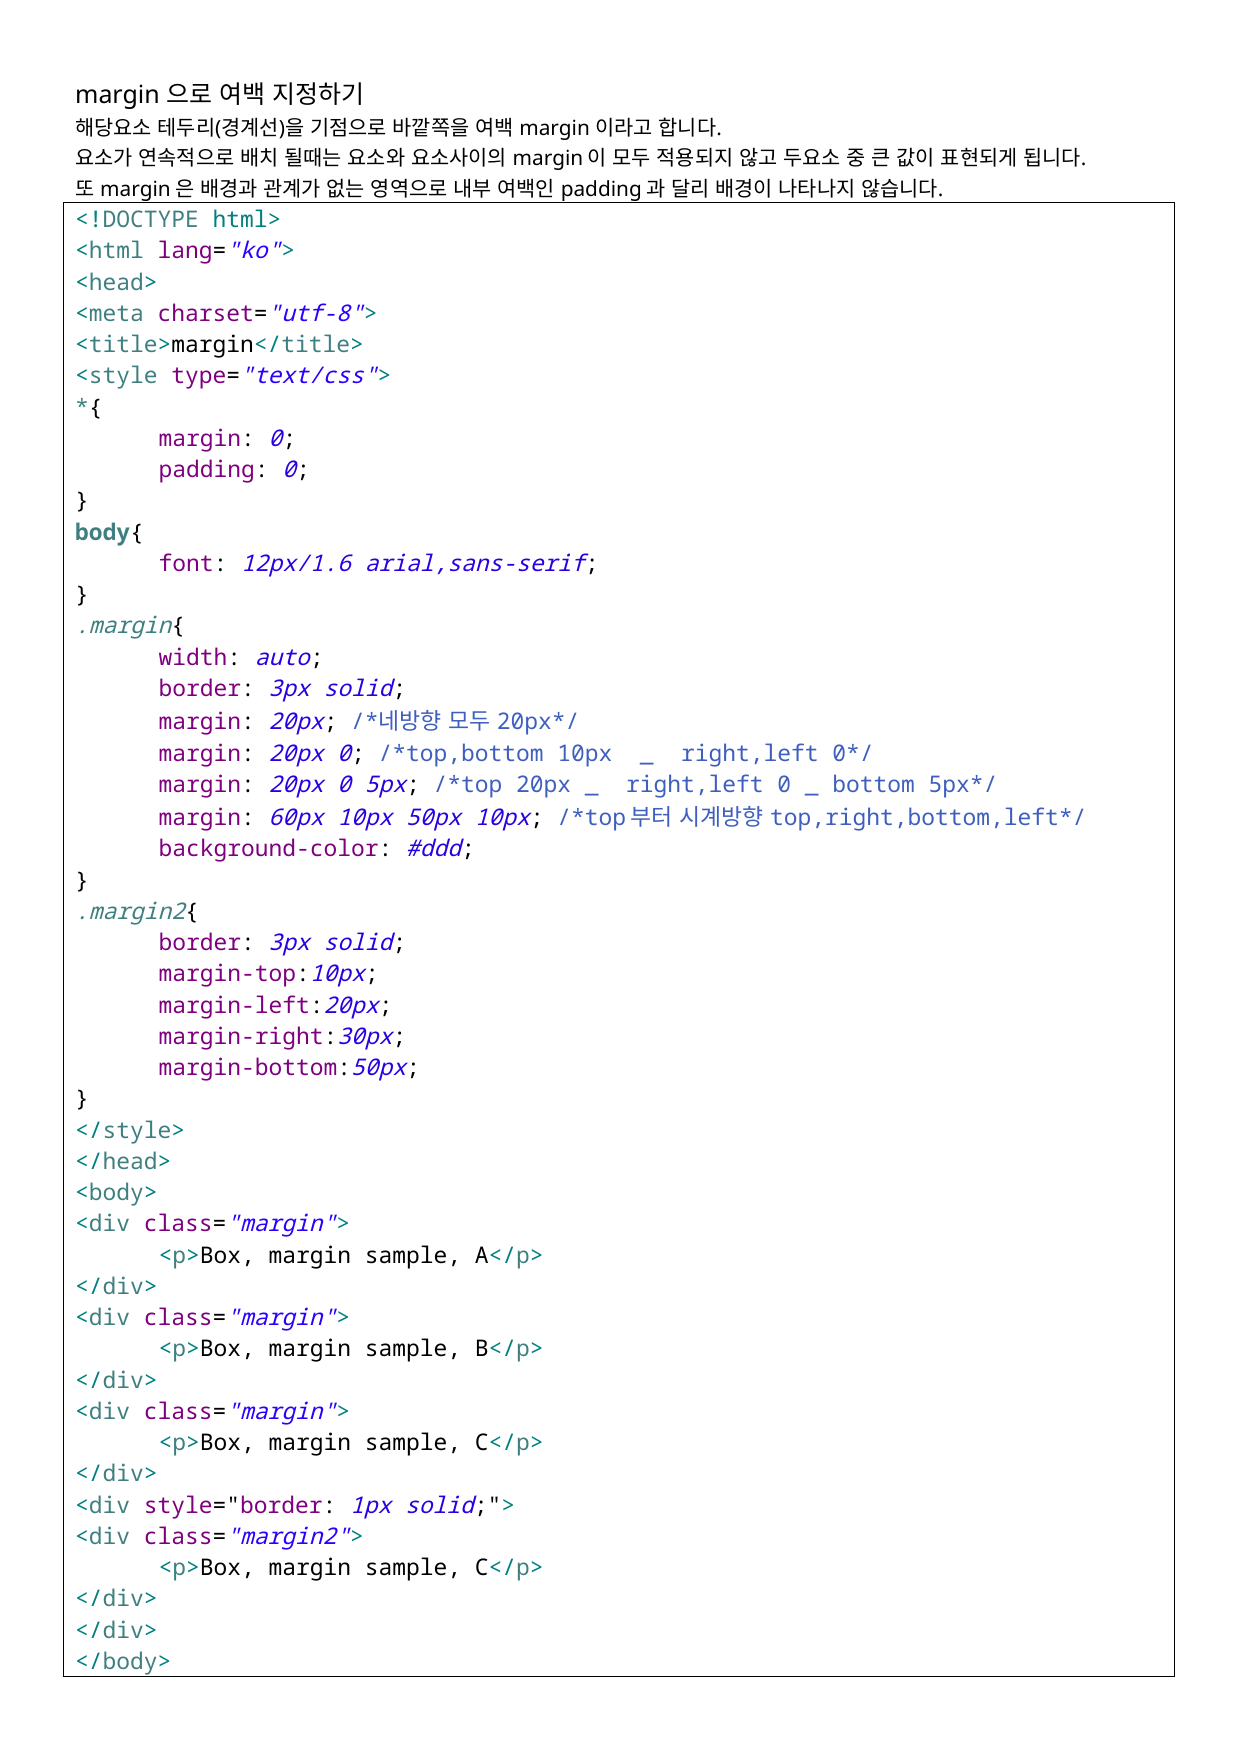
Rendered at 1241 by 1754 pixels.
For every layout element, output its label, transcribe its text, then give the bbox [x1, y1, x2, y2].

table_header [64, 203, 1174, 1676]
text 해당요소 테두리(경계선)을 기점으로 바깥쪽을 여백 margin 이라고 합니다. [75, 111, 1165, 142]
text margin 으로 여백 지정하기 [75, 75, 1165, 111]
text 요소가 연속적으로 배치 될때는 요소와 요소사이의 margin이 모두 적용되지 않고 두요소 중 큰 값이 표현되게 됩니다. [75, 142, 1165, 172]
text 또 margin은 배경과 관계가 없는 영역으로 내부 여백인 padding과 달리 배경이 나타나지 않습니다. [75, 172, 1165, 202]
